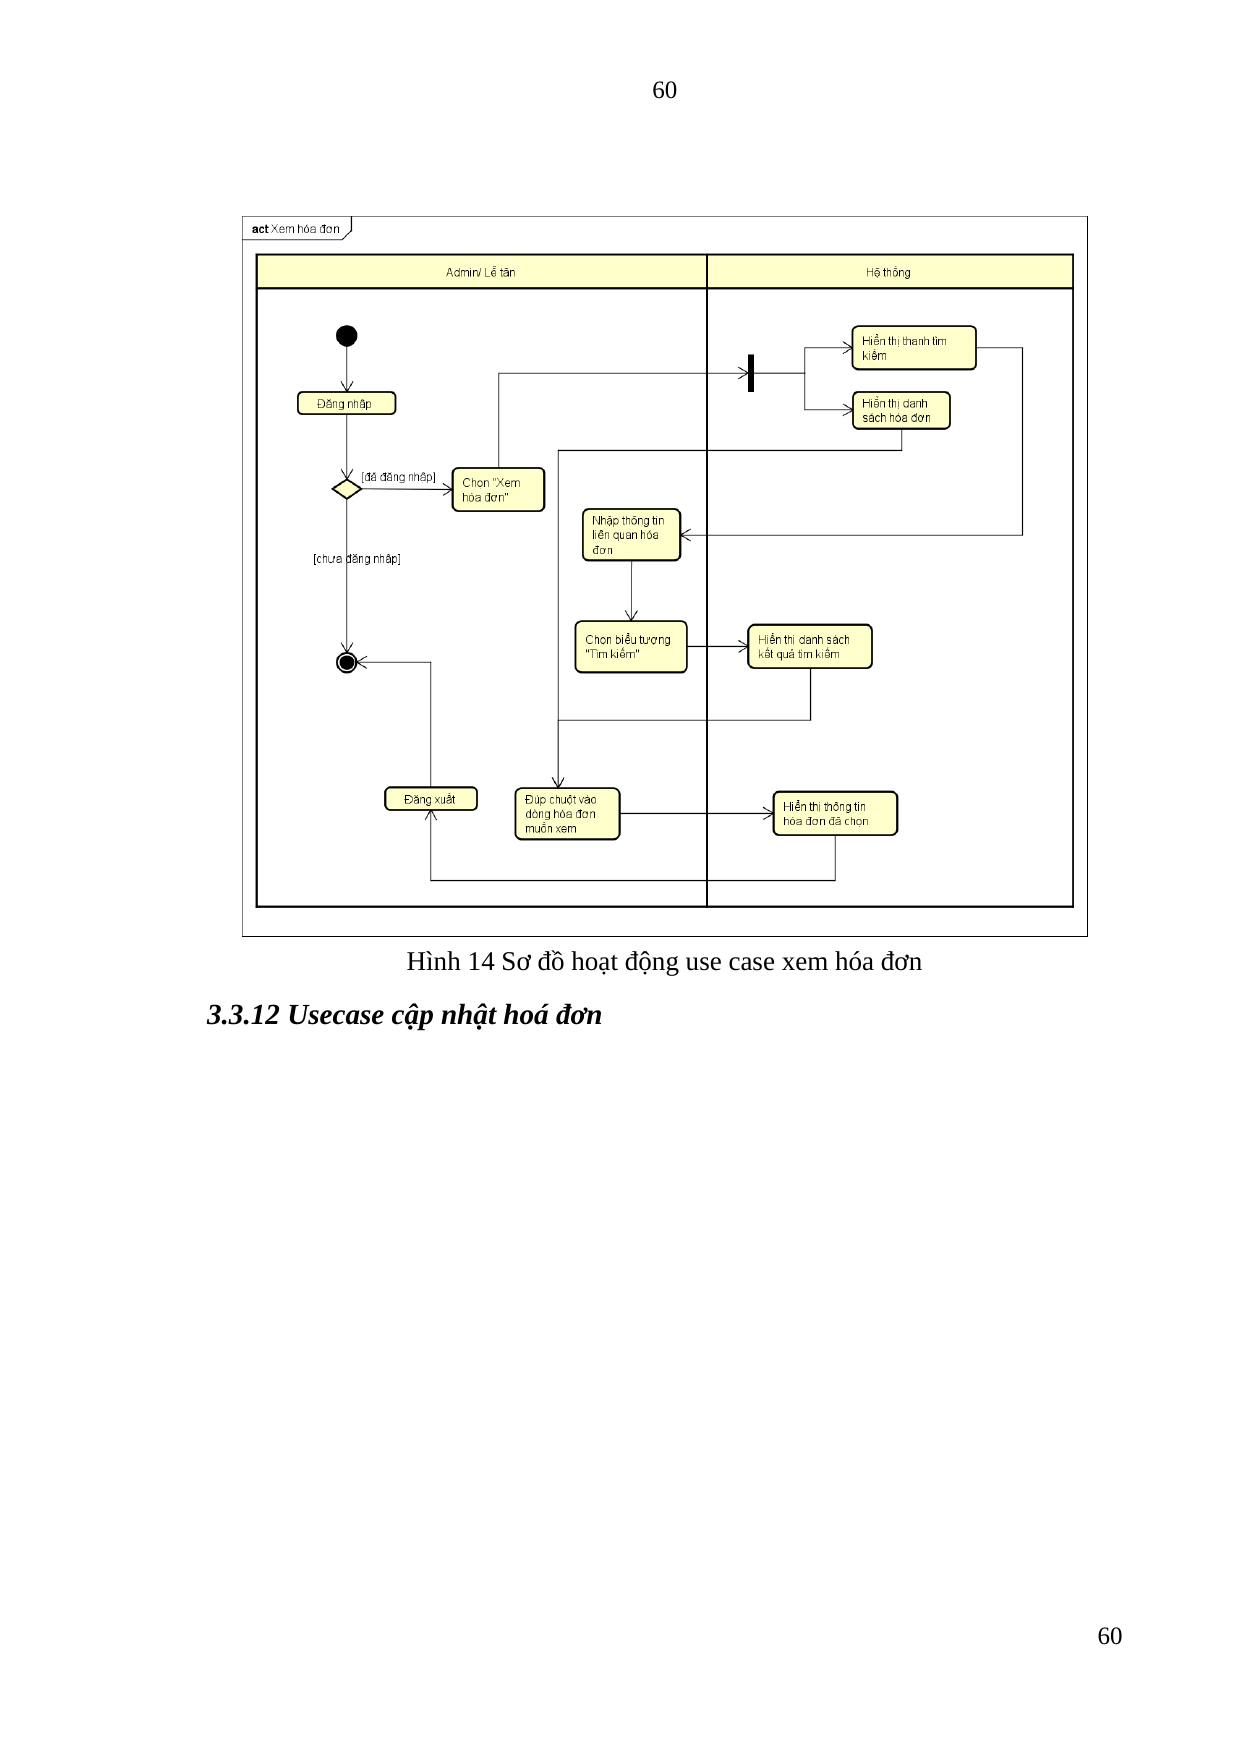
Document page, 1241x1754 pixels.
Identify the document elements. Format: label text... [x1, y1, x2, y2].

text 3.3.12 Usecase cập nhật hoá đơn [207, 997, 1132, 1030]
text Hình 13 Sơ đồ hoạt động use case xem hóa đơn [207, 945, 1122, 976]
picture [232, 206, 1097, 945]
